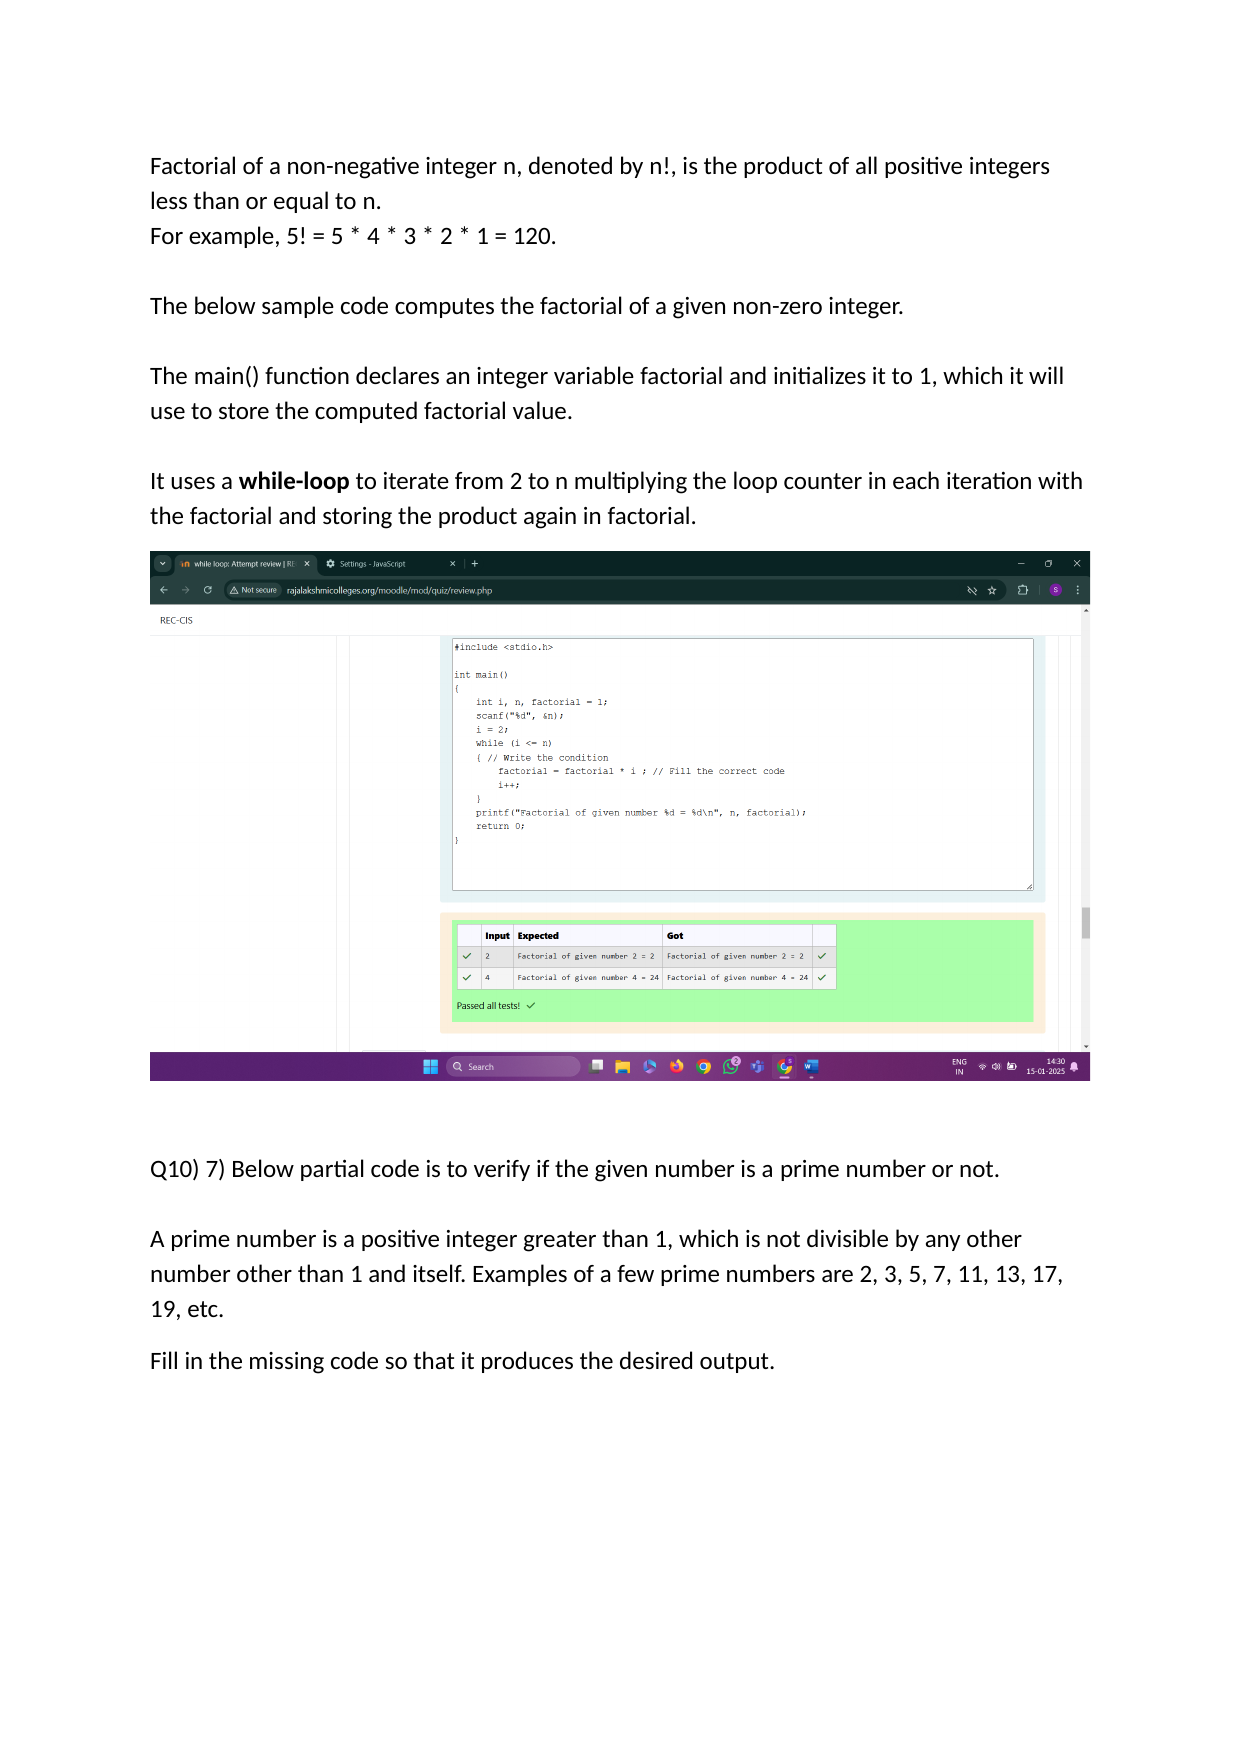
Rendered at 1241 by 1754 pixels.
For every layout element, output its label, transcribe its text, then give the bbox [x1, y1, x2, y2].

text Q10) 7) Below partial code is to verify if the given number is a prime number or not. A prime number is a positive integer greater than 1, which is not divisible by any other number other than 1 and itself. Examples of a few prime numbers are 2, 3, 5, 7, 11, 13, 17, 19, etc. [150, 1153, 1090, 1324]
text Fill in the missing code so that it produces the desired output. [150, 1345, 1090, 1376]
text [150, 150, 1090, 531]
picture [150, 551, 1091, 1081]
